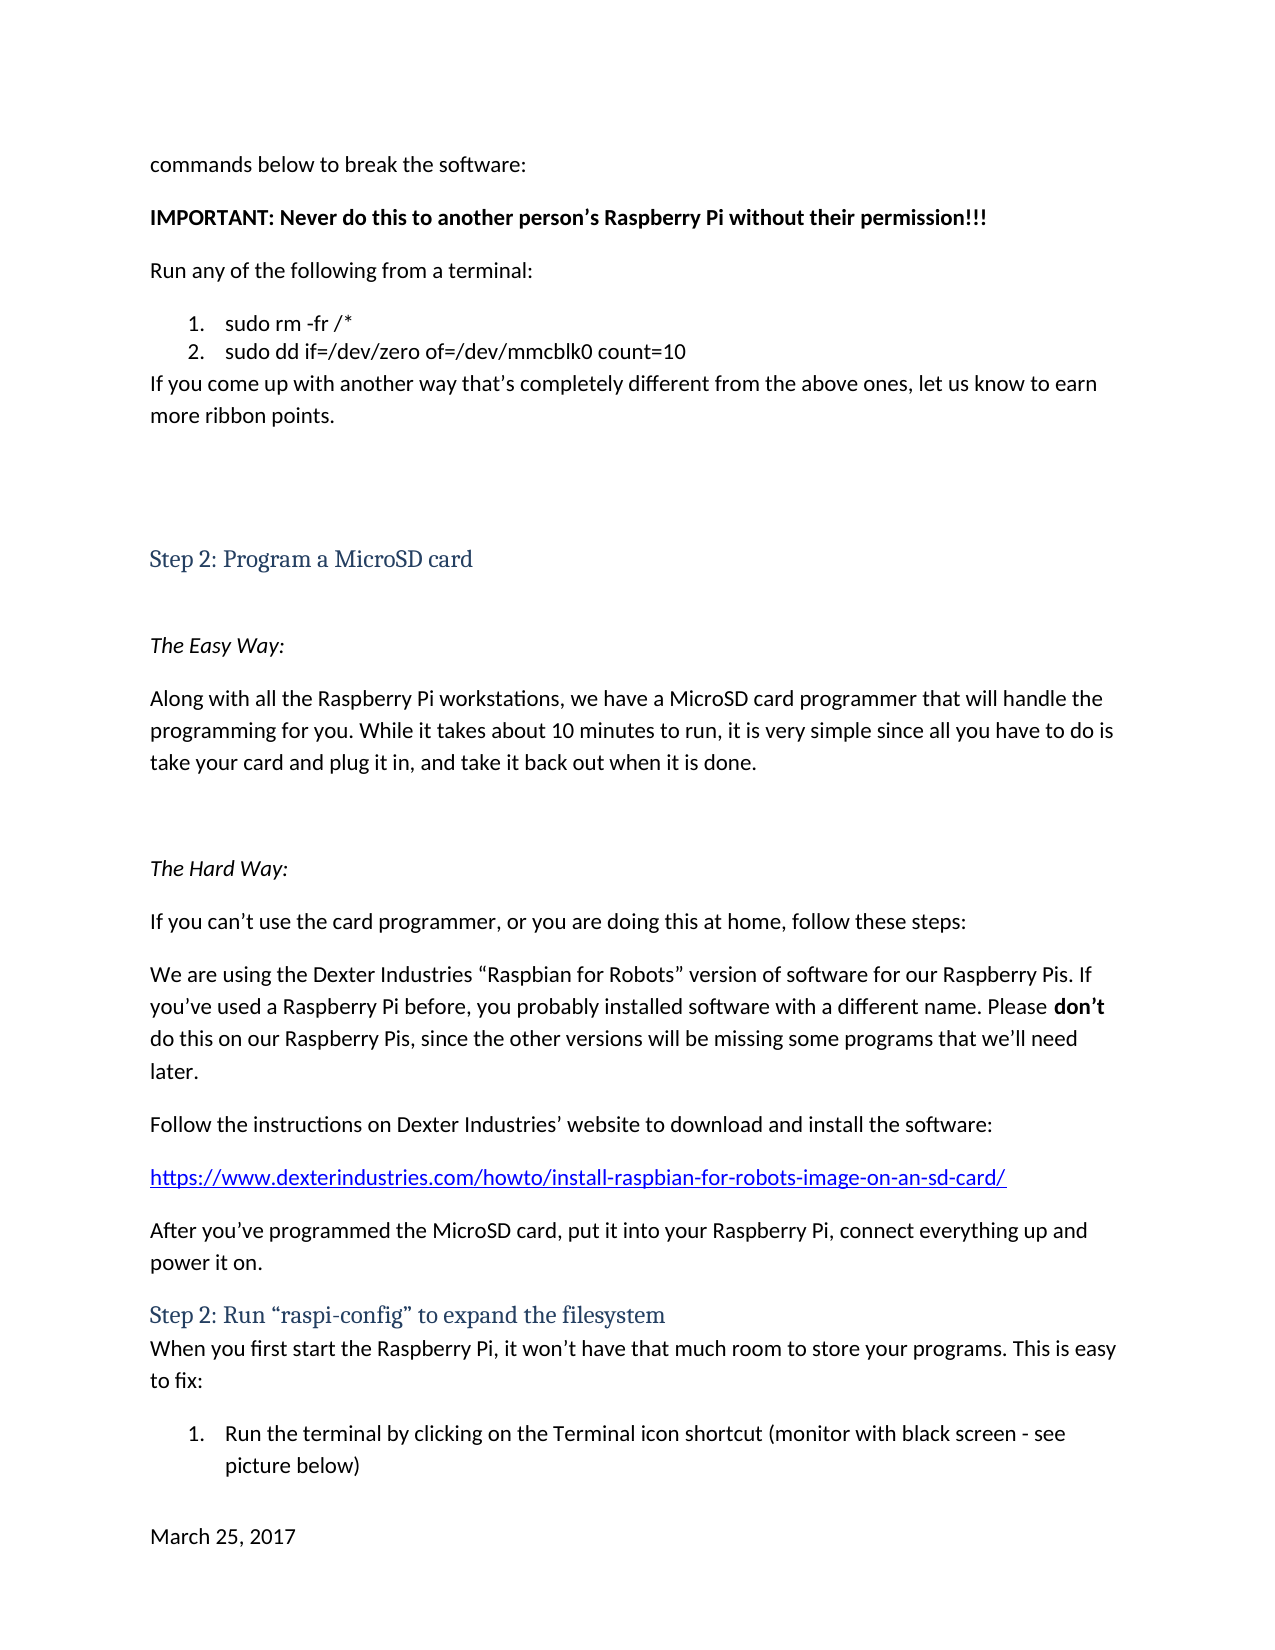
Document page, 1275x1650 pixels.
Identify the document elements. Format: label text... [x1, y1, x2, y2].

subtitle Step 2: Program a MicroSD card [150, 545, 1125, 573]
text The Easy Way: [150, 631, 1125, 659]
list Run the terminal by clicking on the Terminal icon shortcut (monitor with black screen - see picture below) [187, 1419, 1125, 1479]
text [150, 150, 1125, 178]
subtitle Step 2: Run “raspi-config” to expand the filesystem [150, 1301, 1125, 1330]
list sudo dd if=/dev/zero of=/dev/mmcblk0 count=10 [187, 337, 1125, 365]
text We are using the Dexter Industries “Raspbian for Robots” version of software for our Raspberry Pis. If you’ve used a Raspberry Pi before, you probably installed software with a different name. Please don’t do this on our Raspberry Pis, since the other versions will be missing some programs that we’ll need later. [150, 960, 1125, 1085]
list sudo rm -fr /* [187, 309, 1125, 337]
text The Hard Way: [150, 854, 1125, 882]
text When you first start the Raspberry Pi, it won’t have that much room to store your programs. This is easy to fix: [150, 1334, 1125, 1394]
text Follow the instructions on Dexter Industries’ website to download and install the software: [150, 1110, 1125, 1138]
text Run any of the following from a terminal: [150, 256, 1125, 284]
text https://www.dexterindustries.com/howto/install-raspbian-for-robots-image-on-an-sd-card/ [150, 1163, 1125, 1191]
text IMPORTANT: Never do this to another person’s Raspberry Pi without their permission!!! [150, 203, 1125, 231]
text Along with all the Raspberry Pi workstations, we have a MicroSD card programmer that will handle the programming for you. While it takes about 10 minutes to run, it is very simple since all you have to do is take your card and plug it in, and take it back out when it is done. [150, 684, 1125, 776]
text After you’ve programmed the MicroSD card, put it into your Raspberry Pi, connect everything up and power it on. [150, 1216, 1125, 1276]
text If you come up with another way that’s completely different from the above ones, let us know to earn more ribbon points. [150, 369, 1125, 429]
text If you can’t use the card programmer, or you are doing this at home, follow these steps: [150, 907, 1125, 935]
